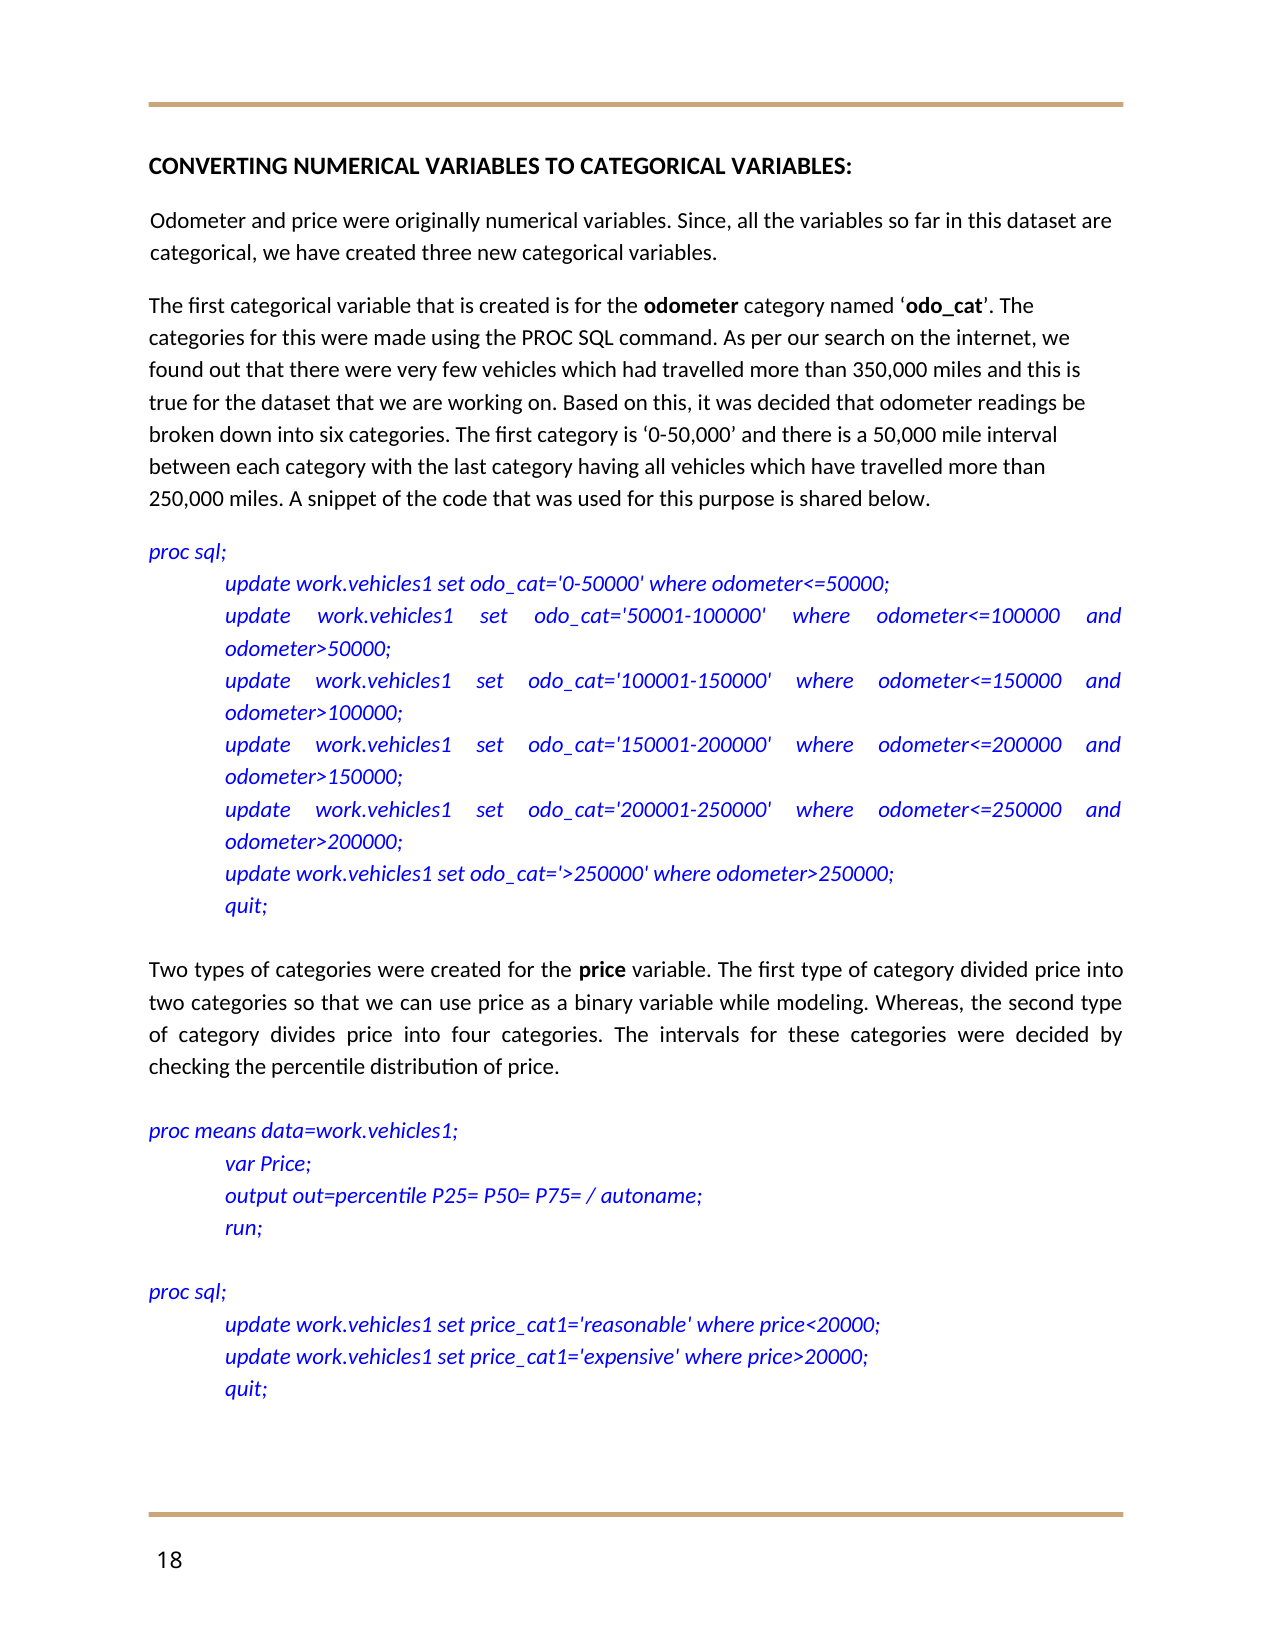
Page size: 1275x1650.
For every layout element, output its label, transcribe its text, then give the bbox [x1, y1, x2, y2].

text proc sql; [148, 537, 1125, 565]
picture [148, 1512, 1124, 1517]
subtitle CONVERTING NUMERICAL VARIABLES TO CATEGORICAL VARIABLES: [148, 150, 939, 181]
text proc sql; [148, 1277, 1125, 1306]
text proc means data=work.vehicles1; [148, 1117, 1125, 1144]
text run; [225, 1213, 1125, 1241]
text update work.vehicles1 set odo_cat='0-50000' where odometer<=50000; [225, 569, 1125, 597]
text update work.vehicles1 set odo_cat='200001-250000' where odometer<=250000 and odometer>200000; [225, 795, 1125, 855]
text update work.vehicles1 set odo_cat='100001-150000' where odometer<=150000 and odometer>100000; [225, 666, 1125, 726]
text update work.vehicles1 set odo_cat='150001-200000' where odometer<=200000 and odometer>150000; [225, 730, 1125, 791]
text Two types of categories were created for the price variable. The first type of category divided price into two categories so that we can use price as a binary variable while modeling. Whereas, the second type of category divides price into four categories. The intervals for these categories were decided by checking the percentile distribution of price. [148, 956, 1125, 1080]
text update work.vehicles1 set odo_cat='>250000' where odometer>250000; [225, 859, 1125, 887]
text quit; [225, 1374, 1125, 1402]
picture [148, 102, 1124, 107]
text quit; [225, 891, 1125, 919]
text The first categorical variable that is created is for the odometer category named ‘odo_cat’. The categories for this were made using the PROC SQL command. As per our search on the internet, we found out that there were very few vehicles which had travelled more than 350,000 miles and this is true for the dataset that we are working on. Based on this, it was decided that odometer readings be broken down into six categories. The first category is ‘0-50,000’ and there is a 50,000 mile interval between each category with the last category having all vehicles which have travelled more than 250,000 miles. A snippet of the code that was used for this purpose is shared below. [148, 291, 1125, 512]
text Odometer and price were originally numerical variables. Since, all the variables so far in this dataset are categorical, we have created three new categorical variables. [150, 206, 1125, 266]
text update work.vehicles1 set price_cat1='expensive' where price>20000; [225, 1342, 1125, 1370]
text output out=percentile P25= P50= P75= / autoname; [225, 1181, 1125, 1209]
text update work.vehicles1 set odo_cat='50001-100000' where odometer<=100000 and odometer>50000; [225, 602, 1125, 662]
text update work.vehicles1 set price_cat1='reasonable' where price<20000; [225, 1310, 1125, 1338]
text var Price; [225, 1149, 1125, 1177]
